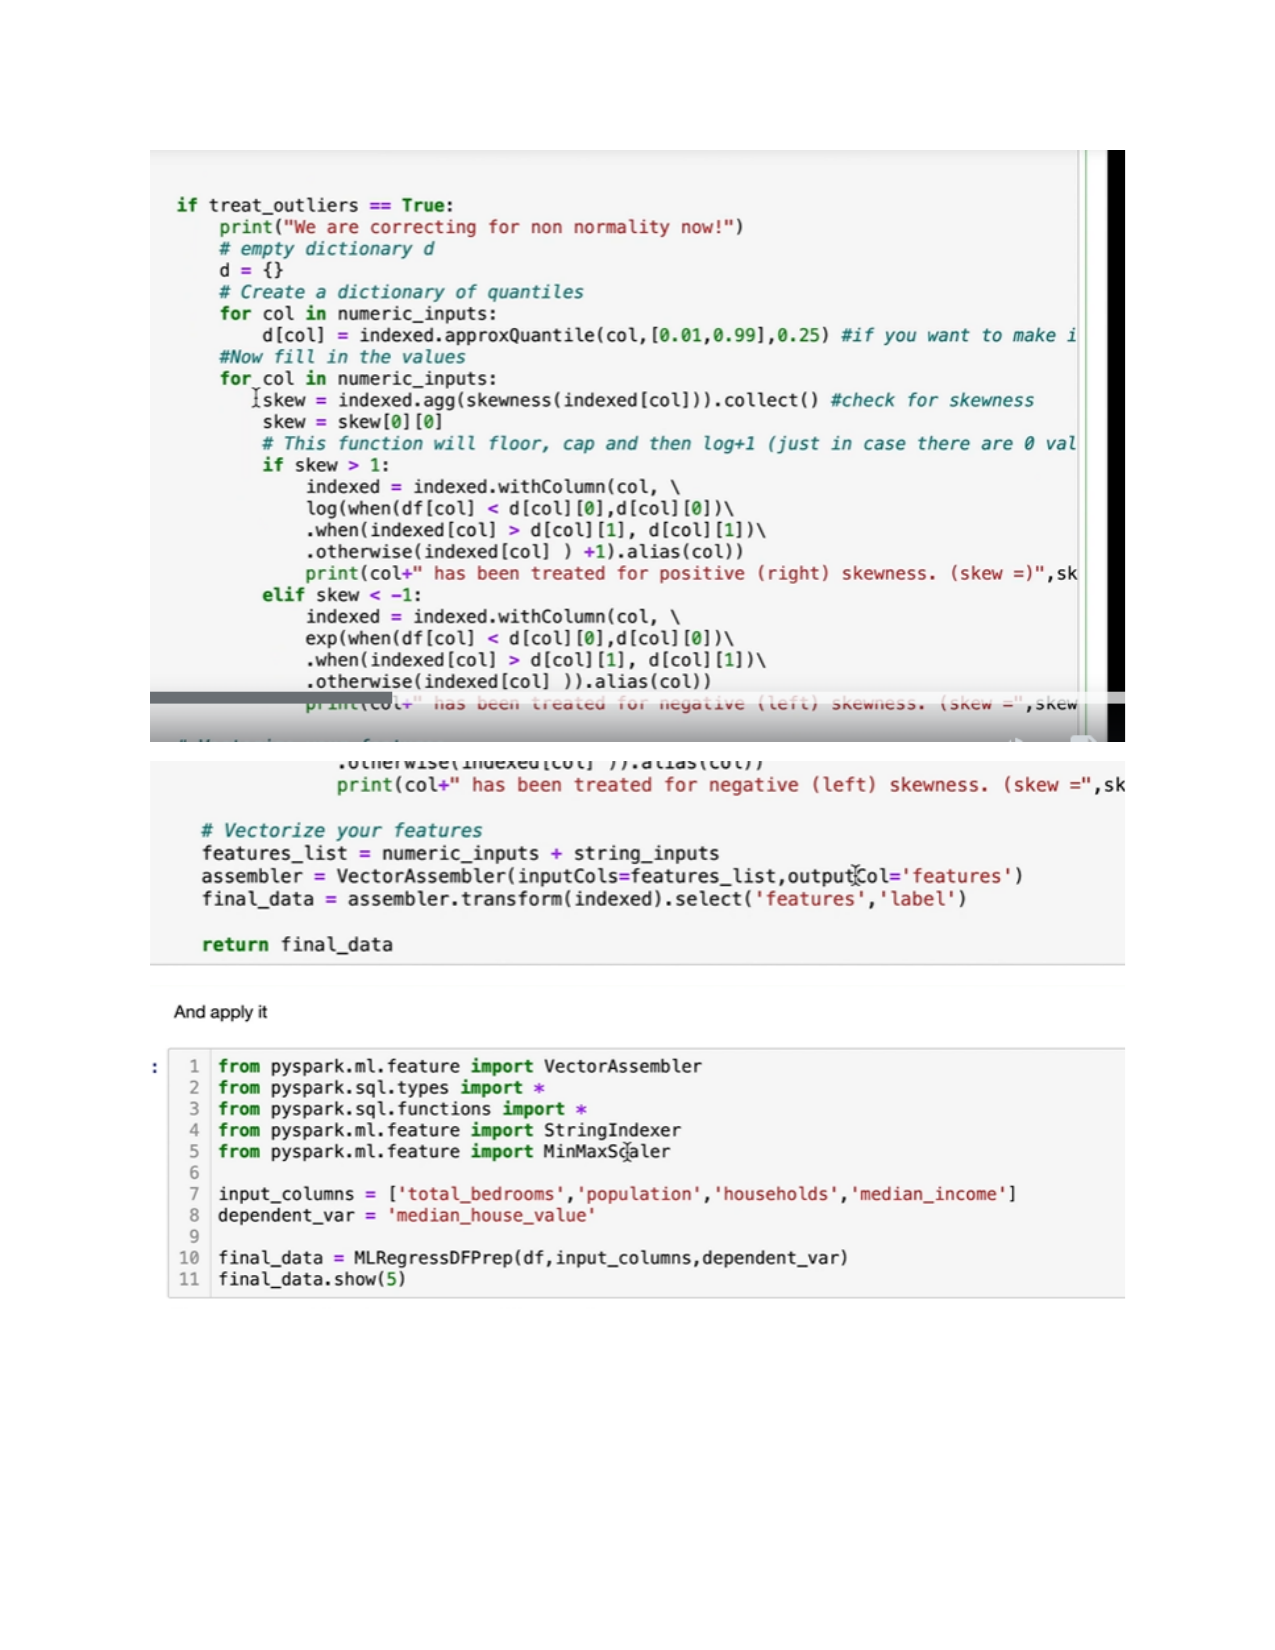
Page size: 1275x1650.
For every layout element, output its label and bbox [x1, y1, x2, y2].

picture [150, 150, 1125, 742]
picture [150, 985, 1125, 1309]
picture [150, 761, 1125, 967]
